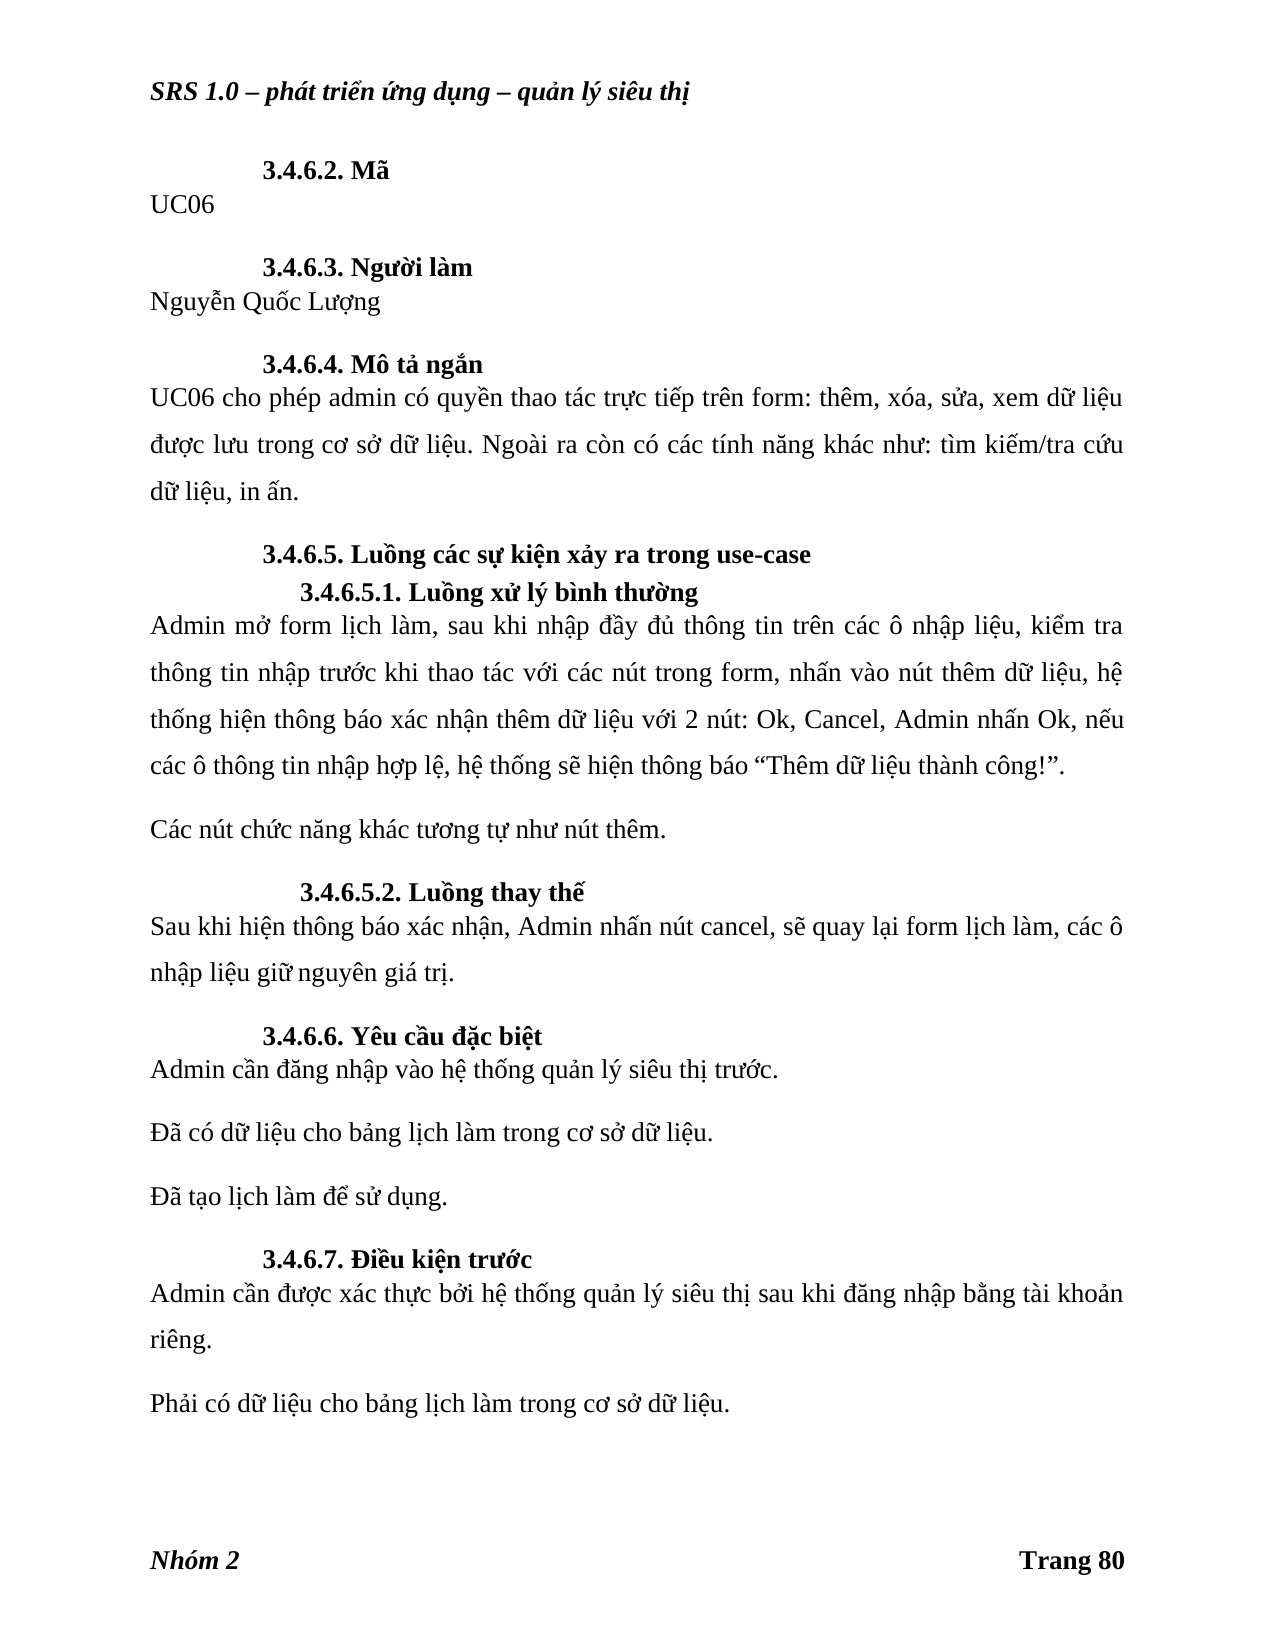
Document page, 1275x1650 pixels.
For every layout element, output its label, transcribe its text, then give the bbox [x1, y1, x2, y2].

subtitle Yêu cầu đặc biệt [262, 1019, 1125, 1051]
text Phải có dữ liệu cho bảng lịch làm trong cơ sở dữ liệu. [150, 1387, 1125, 1418]
text UC06 cho phép admin có quyền thao tác trực tiếp trên form: thêm, xóa, sửa, xem dữ liệu được lưu trong cơ sở dữ liệu. Ngoài ra còn có các tính năng khác như: tìm kiếm/tra cứu dữ liệu, in ấn. [150, 381, 1125, 506]
subtitle Người làm [262, 251, 1125, 282]
subtitle Luồng thay thế [300, 876, 1125, 907]
text Admin mở form lịch làm, sau khi nhập đầy đủ thông tin trên các ô nhập liệu, kiểm tra thông tin nhập trước khi thao tác với các nút trong form, nhấn vào nút thêm dữ liệu, hệ thống hiện thông báo xác nhận thêm dữ liệu với 2 nút: Ok, Cancel, Admin nhấn Ok, nếu các ô thông tin nhập hợp lệ, hệ thống sẽ hiện thông báo “Thêm dữ liệu thành công!”. [150, 609, 1125, 781]
subtitle Luồng các sự kiện xảy ra trong use-case [262, 538, 1125, 569]
subtitle Mã [262, 154, 1125, 185]
subtitle Mô tả ngắn [262, 348, 1125, 379]
text Đã tạo lịch làm để sử dụng. [150, 1180, 1125, 1211]
text Đã có dữ liệu cho bảng lịch làm trong cơ sở dữ liệu. [150, 1116, 1125, 1148]
text Sau khi hiện thông báo xác nhận, Admin nhấn nút cancel, sẽ quay lại form lịch làm, các ô nhập liệu giữ nguyên giá trị. [150, 909, 1125, 987]
text Các nút chức năng khác tương tự như nút thêm. [150, 813, 1125, 844]
subtitle Luồng xử lý bình thường [300, 576, 1125, 607]
text Admin cần được xác thực bởi hệ thống quản lý siêu thị sau khi đăng nhập bằng tài khoản riêng. [150, 1277, 1125, 1354]
subtitle Điều kiện trước [262, 1243, 1125, 1274]
text UC06 [150, 188, 1125, 219]
text Admin cần đăng nhập vào hệ thống quản lý siêu thị trước. [150, 1053, 1125, 1084]
text Nguyễn Quốc Lượng [150, 284, 1125, 316]
